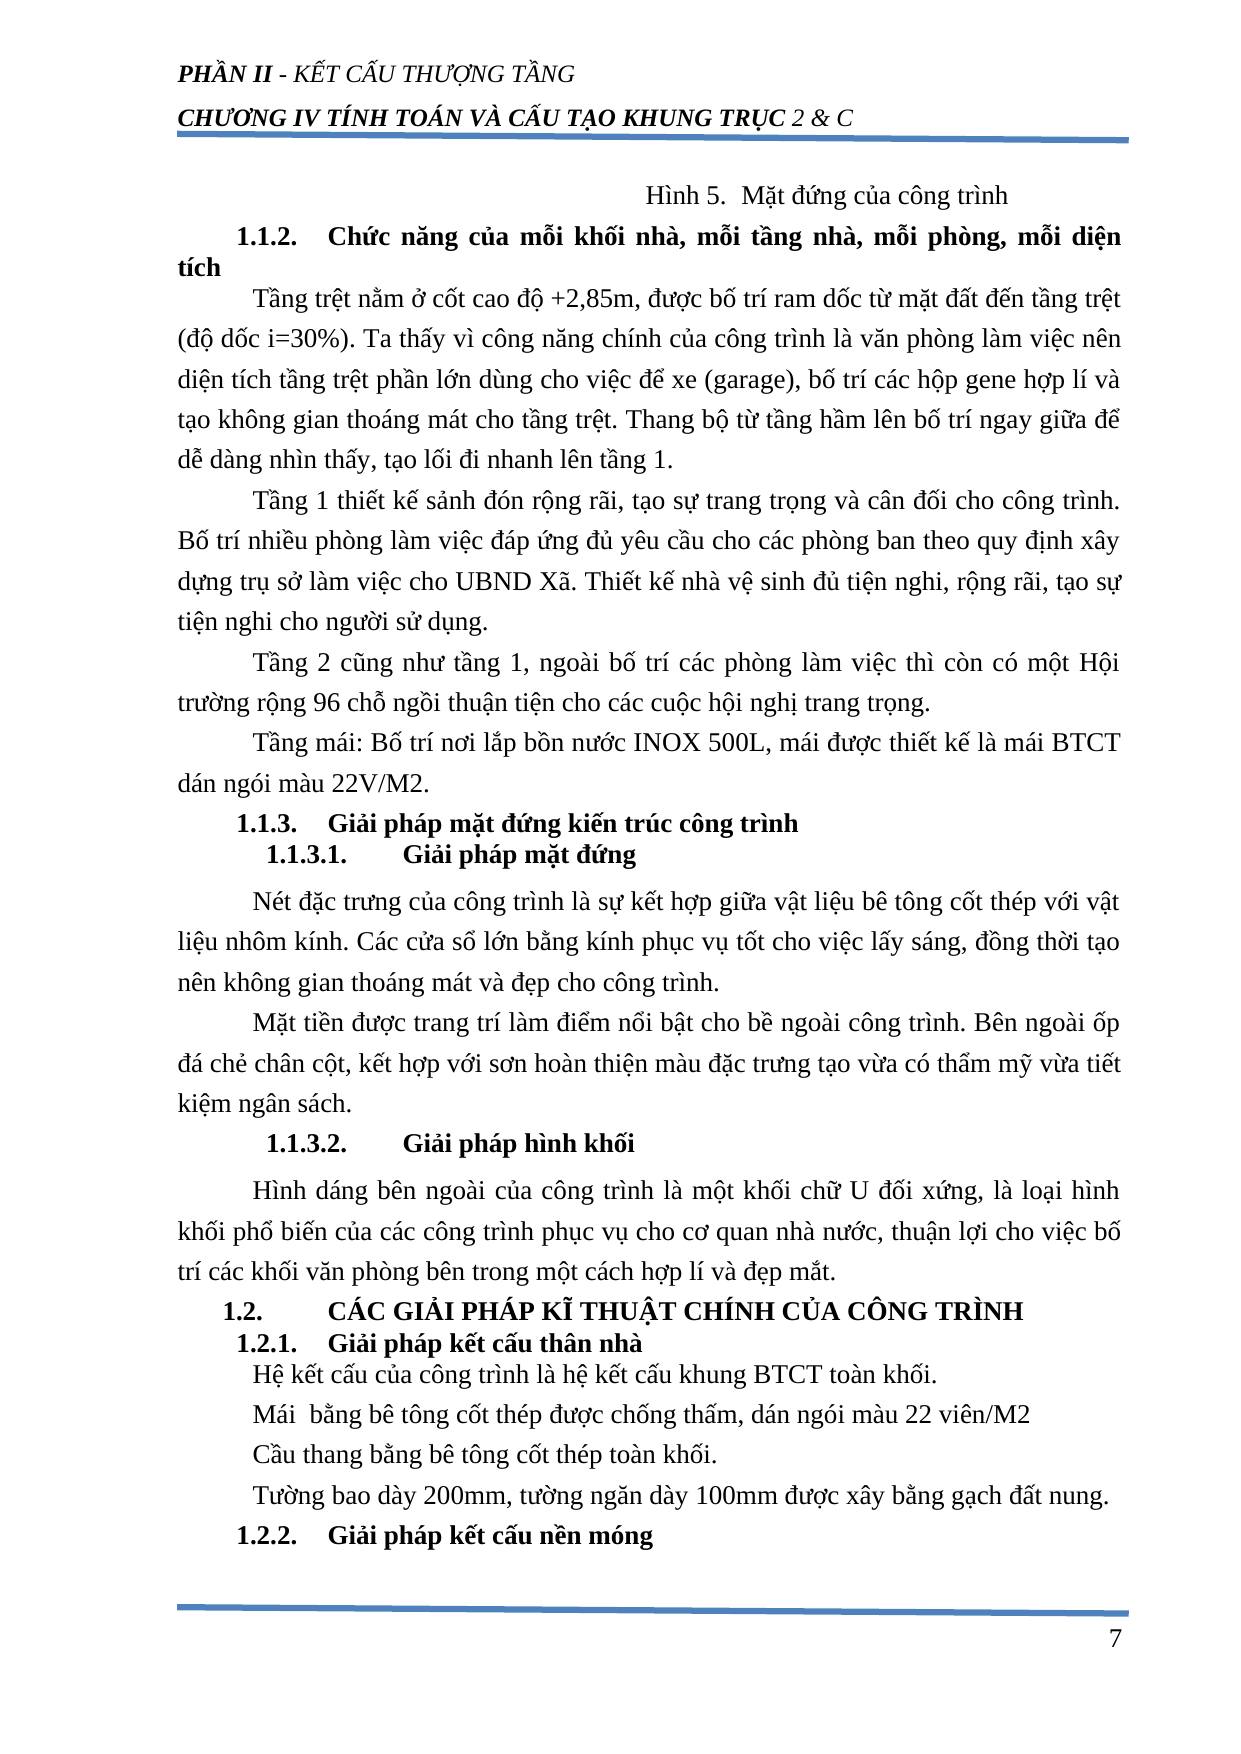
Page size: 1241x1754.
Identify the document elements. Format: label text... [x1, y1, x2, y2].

subtitle CÁC GIẢI PHÁP KĨ THUẬT CHÍNH CỦA CÔNG TRÌNH [177, 1296, 1122, 1327]
text Tầng 1 thiết kế sảnh đón rộng rãi, tạo sự trang trọng và cân đối cho công trình. Bố trí nhiều phòng làm việc đáp ứng đủ yêu cầu cho các phòng ban theo quy định xây dựng trụ sở làm việc cho UBND Xã. Thiết kế nhà vệ sinh đủ tiện nghi, rộng rãi, tạo sự tiện nghi cho người sử dụng. [177, 484, 1122, 636]
text Tầng 2 cũng như tầng 1, ngoài bố trí các phòng làm việc thì còn có một Hội trường rộng 96 chỗ ngồi thuận tiện cho các cuộc hội nghị trang trọng. [177, 646, 1122, 717]
text Tầng trệt nằm ở cốt cao độ +2,85m, được bố trí ram dốc từ mặt đất đến tầng trệt (độ dốc i=30%). Ta thấy vì công năng chính của công trình là văn phòng làm việc nên diện tích tầng trệt phần lớn dùng cho việc để xe (garage), bố trí các hộp gene hợp lí và tạo không gian thoáng mát cho tầng trệt. Thang bộ từ tầng hầm lên bố trí ngay giữa để dễ dàng nhìn thấy, tạo lối đi nhanh lên tầng 1. [177, 282, 1122, 475]
list Mặt đứng của công trình [532, 179, 1122, 210]
text Mái bằng bê tông cốt thép được chống thấm, dán ngói màu 22 viên/M2 [177, 1398, 1122, 1429]
subtitle Giải pháp kết cấu nền móng [177, 1519, 1122, 1551]
text Hình dáng bên ngoài của công trình là một khối chữ U đối xứng, là loại hình khối phổ biến của các công trình phục vụ cho cơ quan nhà nước, thuận lợi cho việc bố trí các khối văn phòng bên trong một cách hợp lí và đẹp mắt. [177, 1174, 1122, 1286]
text Tường bao dày 200mm, tường ngăn dày 100mm được xây bằng gạch đất nung. [177, 1479, 1122, 1510]
text Hệ kết cấu của công trình là hệ kết cấu khung BTCT toàn khối. [177, 1358, 1122, 1389]
text Mặt tiền được trang trí làm điểm nổi bật cho bề ngoài công trình. Bên ngoài ốp đá chẻ chân cột, kết hợp với sơn hoàn thiện màu đặc trưng tạo vừa có thẩm mỹ vừa tiết kiệm ngân sách. [177, 1006, 1122, 1118]
text Cầu thang bằng bê tông cốt thép toàn khối. [177, 1439, 1122, 1470]
subtitle Giải pháp hình khối [177, 1128, 1122, 1159]
text Nét đặc trưng của công trình là sự kết hợp giữa vật liệu bê tông cốt thép với vật liệu nhôm kính. Các cửa sổ lớn bằng kính phục vụ tốt cho việc lấy sáng, đồng thời tạo nên không gian thoáng mát và đẹp cho công trình. [177, 885, 1122, 997]
subtitle Giải pháp mặt đứng [177, 838, 1122, 869]
subtitle Giải pháp kết cấu thân nhà [177, 1327, 1122, 1358]
subtitle Giải pháp mặt đứng kiến trúc công trình [177, 807, 1122, 838]
subtitle Chức năng của mỗi khối nhà, mỗi tầng nhà, mỗi phòng, mỗi diện tích [177, 219, 1122, 282]
text Tầng mái: Bố trí nơi lắp bồn nước INOX 500L, mái được thiết kế là mái BTCT dán ngói màu 22V/M2. [177, 726, 1122, 798]
